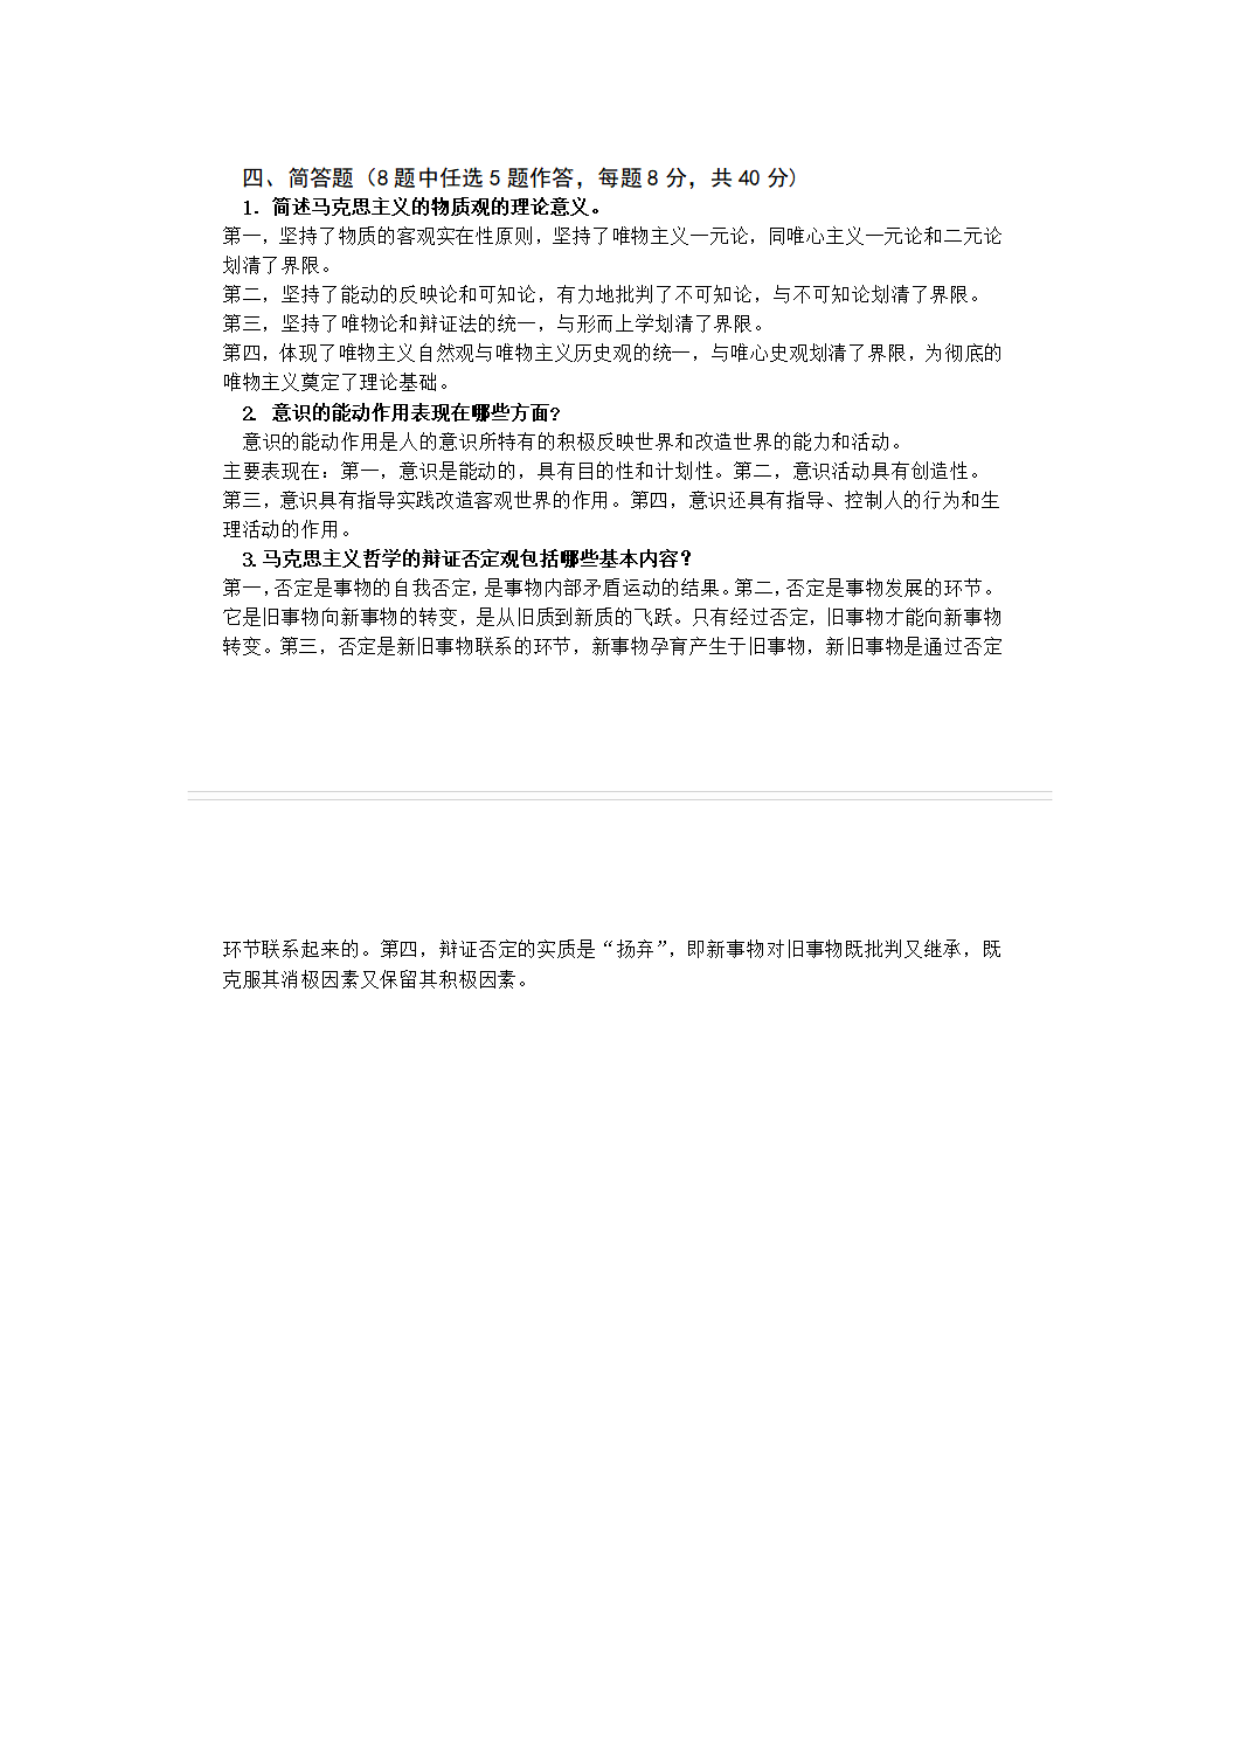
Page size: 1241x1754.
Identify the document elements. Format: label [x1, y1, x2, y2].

picture [187, 162, 1053, 998]
